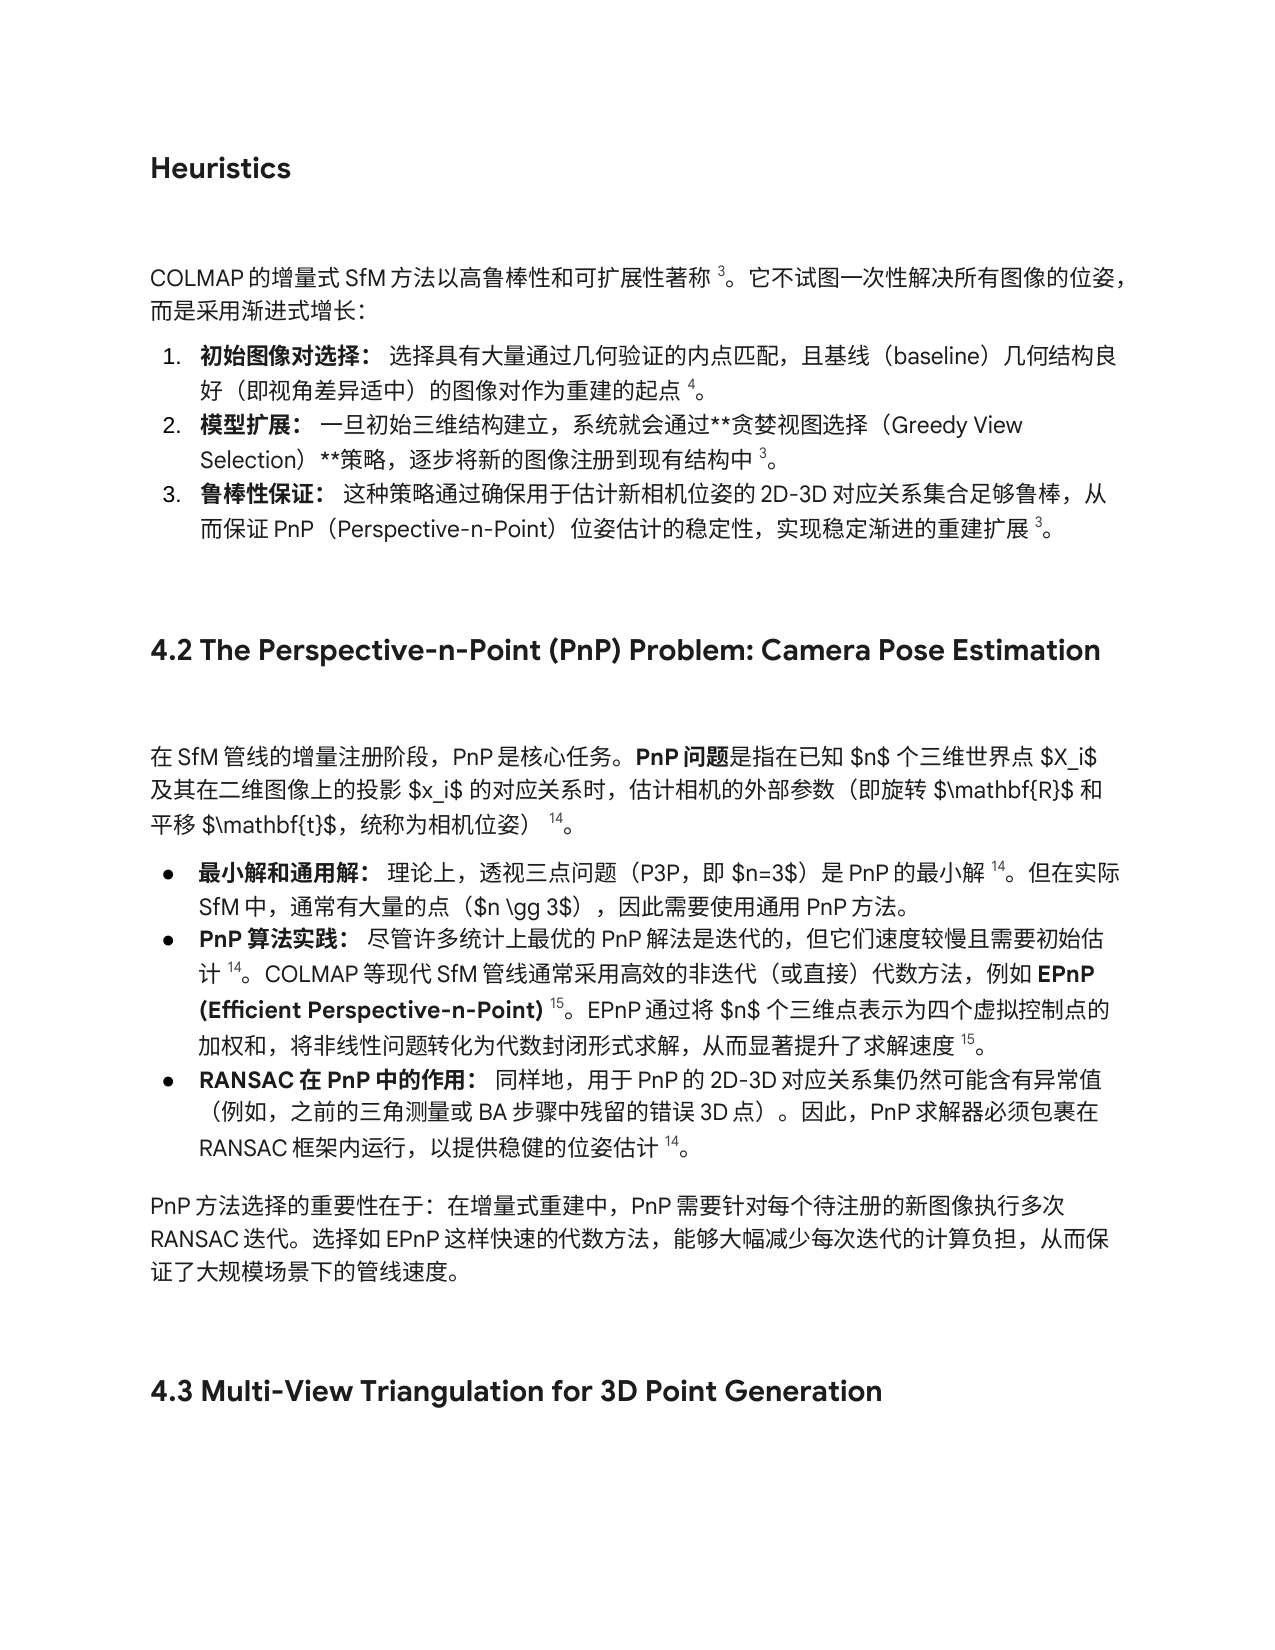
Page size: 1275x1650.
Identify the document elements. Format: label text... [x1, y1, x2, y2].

text COLMAP的增量式SfM方法以高鲁棒性和可扩展性著称 3。它不试图一次性解决所有图像的位姿，而是采用渐进式增长： [150, 262, 1125, 326]
subtitle 4.3 Multi-View Triangulation for 3D Point Generation [150, 1373, 1125, 1410]
list 鲁棒性保证： 这种策略通过确保用于估计新相机位姿的2D-3D对应关系集合足够鲁棒，从而保证PnP（Perspective-n-Point）位姿估计的稳定性，实现稳定渐进的重建扩展 3。 [162, 480, 1125, 544]
list PnP算法实践： 尽管许多统计上最优的PnP解法是迭代的，但它们速度较慢且需要初始估计 14。COLMAP等现代SfM管线通常采用高效的非迭代（或直接）代数方法，例如EPnP (Efficient Perspective-n-Point) 15。EPnP通过将 $n$ 个三维点表示为四个虚拟控制点的加权和，将非线性问题转化为代数封闭形式求解，从而显著提升了求解速度 15。 [161, 926, 1125, 1062]
list 初始图像对选择： 选择具有大量通过几何验证的内点匹配，且基线（baseline）几何结构良好（即视角差异适中）的图像对作为重建的起点 4。 [162, 342, 1125, 407]
text PnP方法选择的重要性在于：在增量式重建中，PnP需要针对每个待注册的新图像执行多次RANSAC迭代。选择如EPnP这样快速的代数方法，能够大幅减少每次迭代的计算负担，从而保证了大规模场景下的管线速度。 [150, 1192, 1125, 1287]
list RANSAC在PnP中的作用： 同样地，用于PnP的2D-3D对应关系集仍然可能含有异常值（例如，之前的三角测量或BA步骤中残留的错误3D点）。因此，PnP求解器必须包裹在RANSAC框架内运行，以提供稳健的位姿估计 14。 [161, 1066, 1125, 1163]
list 最小解和通用解： 理论上，透视三点问题（P3P，即 $n=3$）是PnP的最小解 14。但在实际SfM中，通常有大量的点（$n \gg 3$），因此需要使用通用PnP方法。 [161, 858, 1125, 922]
text 在SfM管线的增量注册阶段，PnP是核心任务。PnP问题是指在已知 $n$ 个三维世界点 $X_i$ 及其在二维图像上的投影 $x_i$ 的对应关系时，估计相机的外部参数（即旋转 $\mathbf{R}$ 和平移 $\mathbf{t}$，统称为相机位姿） 14。 [150, 743, 1125, 841]
subtitle 4.2 The Perspective-n-Point (PnP) Problem: Camera Pose Estimation [150, 632, 1125, 668]
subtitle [150, 150, 1125, 187]
list 模型扩展： 一旦初始三维结构建立，系统就会通过**贪婪视图选择（Greedy View Selection）**策略，逐步将新的图像注册到现有结构中 3。 [162, 411, 1125, 476]
